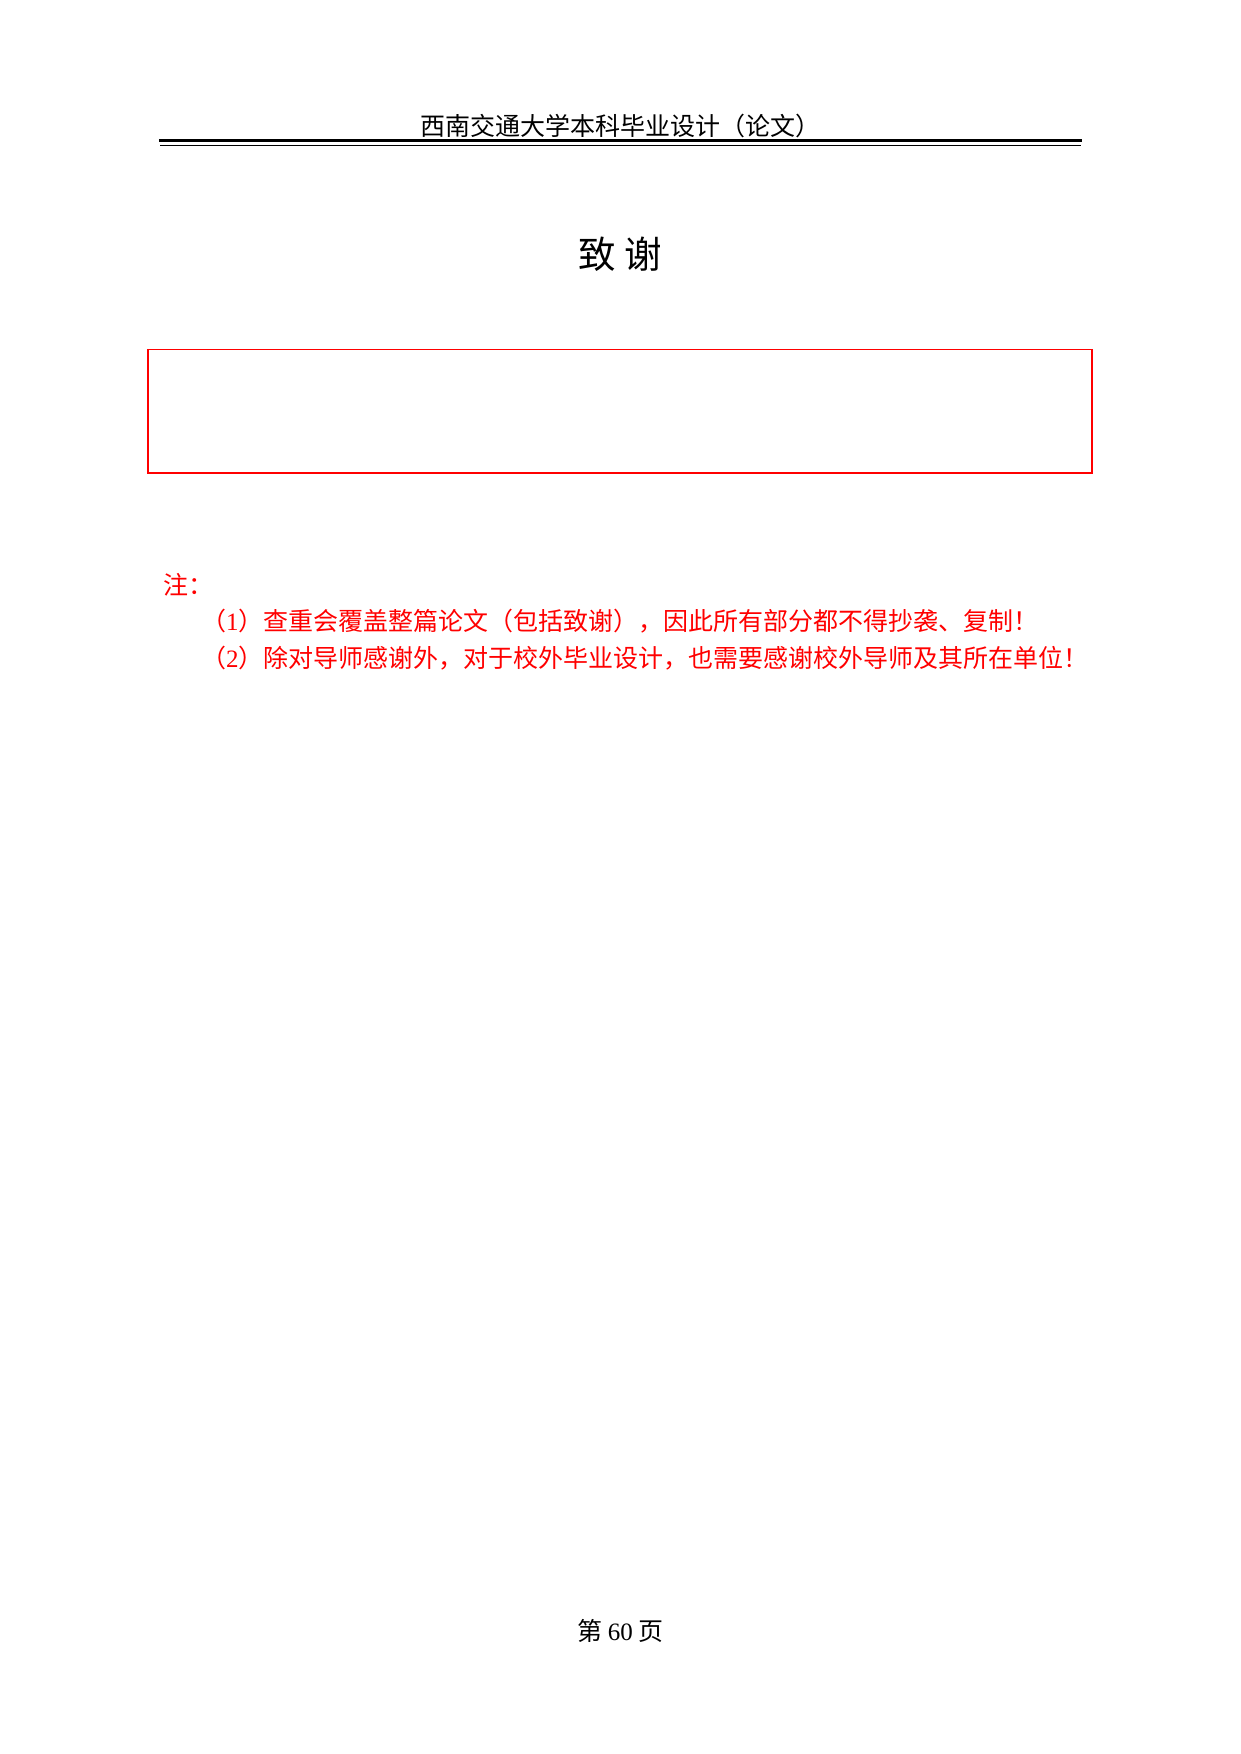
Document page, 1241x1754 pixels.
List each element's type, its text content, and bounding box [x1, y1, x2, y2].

subtitle 致 谢 [159, 210, 1081, 294]
